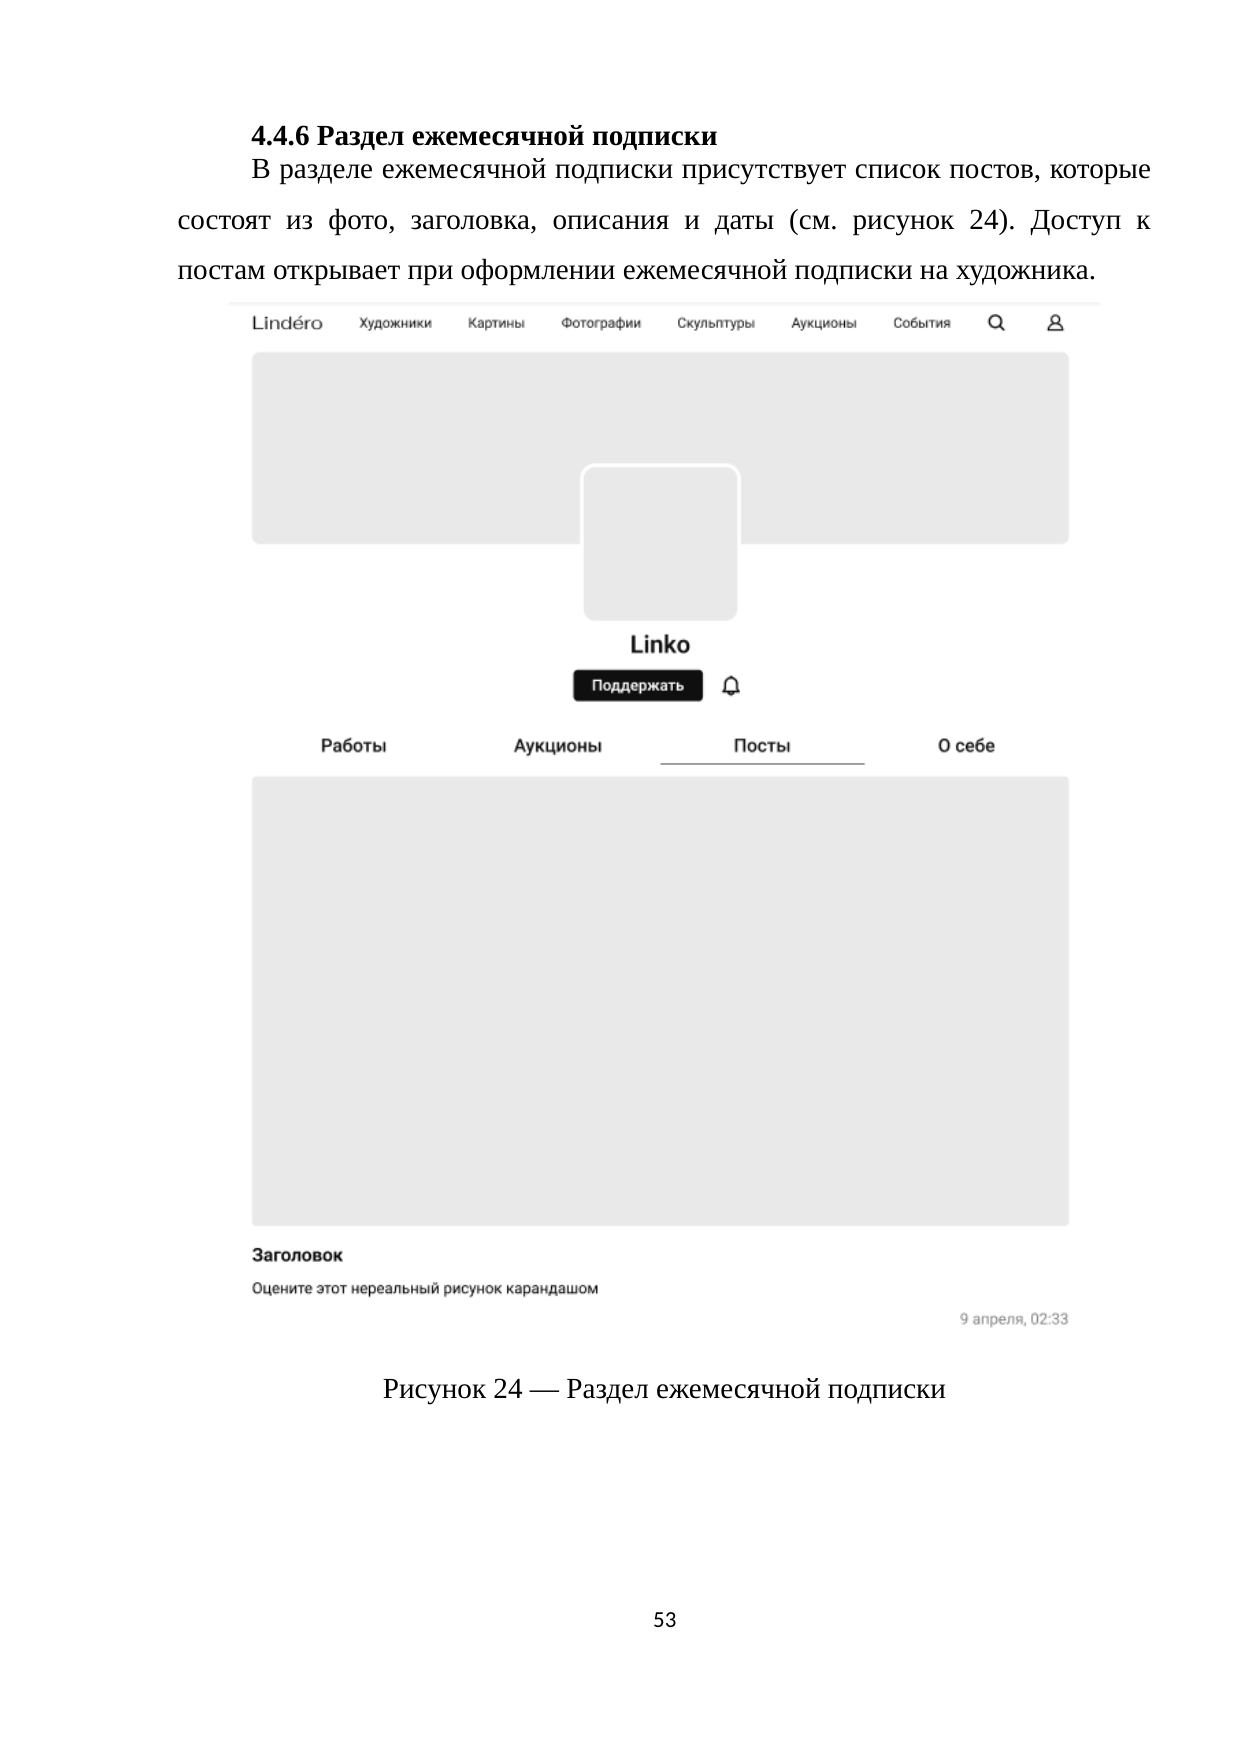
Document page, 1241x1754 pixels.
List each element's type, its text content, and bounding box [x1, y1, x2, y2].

picture [228, 302, 1100, 1355]
text Раздел ежемесячной подписки [251, 118, 1152, 152]
text Раздел ежемесячной подписки [177, 1371, 1152, 1404]
text В разделе ежемесячной подписки присутствует список постов, которые состоят из фото, заголовка, описания и даты (см. рисунок 24). Доступ к постам открывает при оформлении ежемесячной подписки на художника. [177, 152, 1152, 286]
